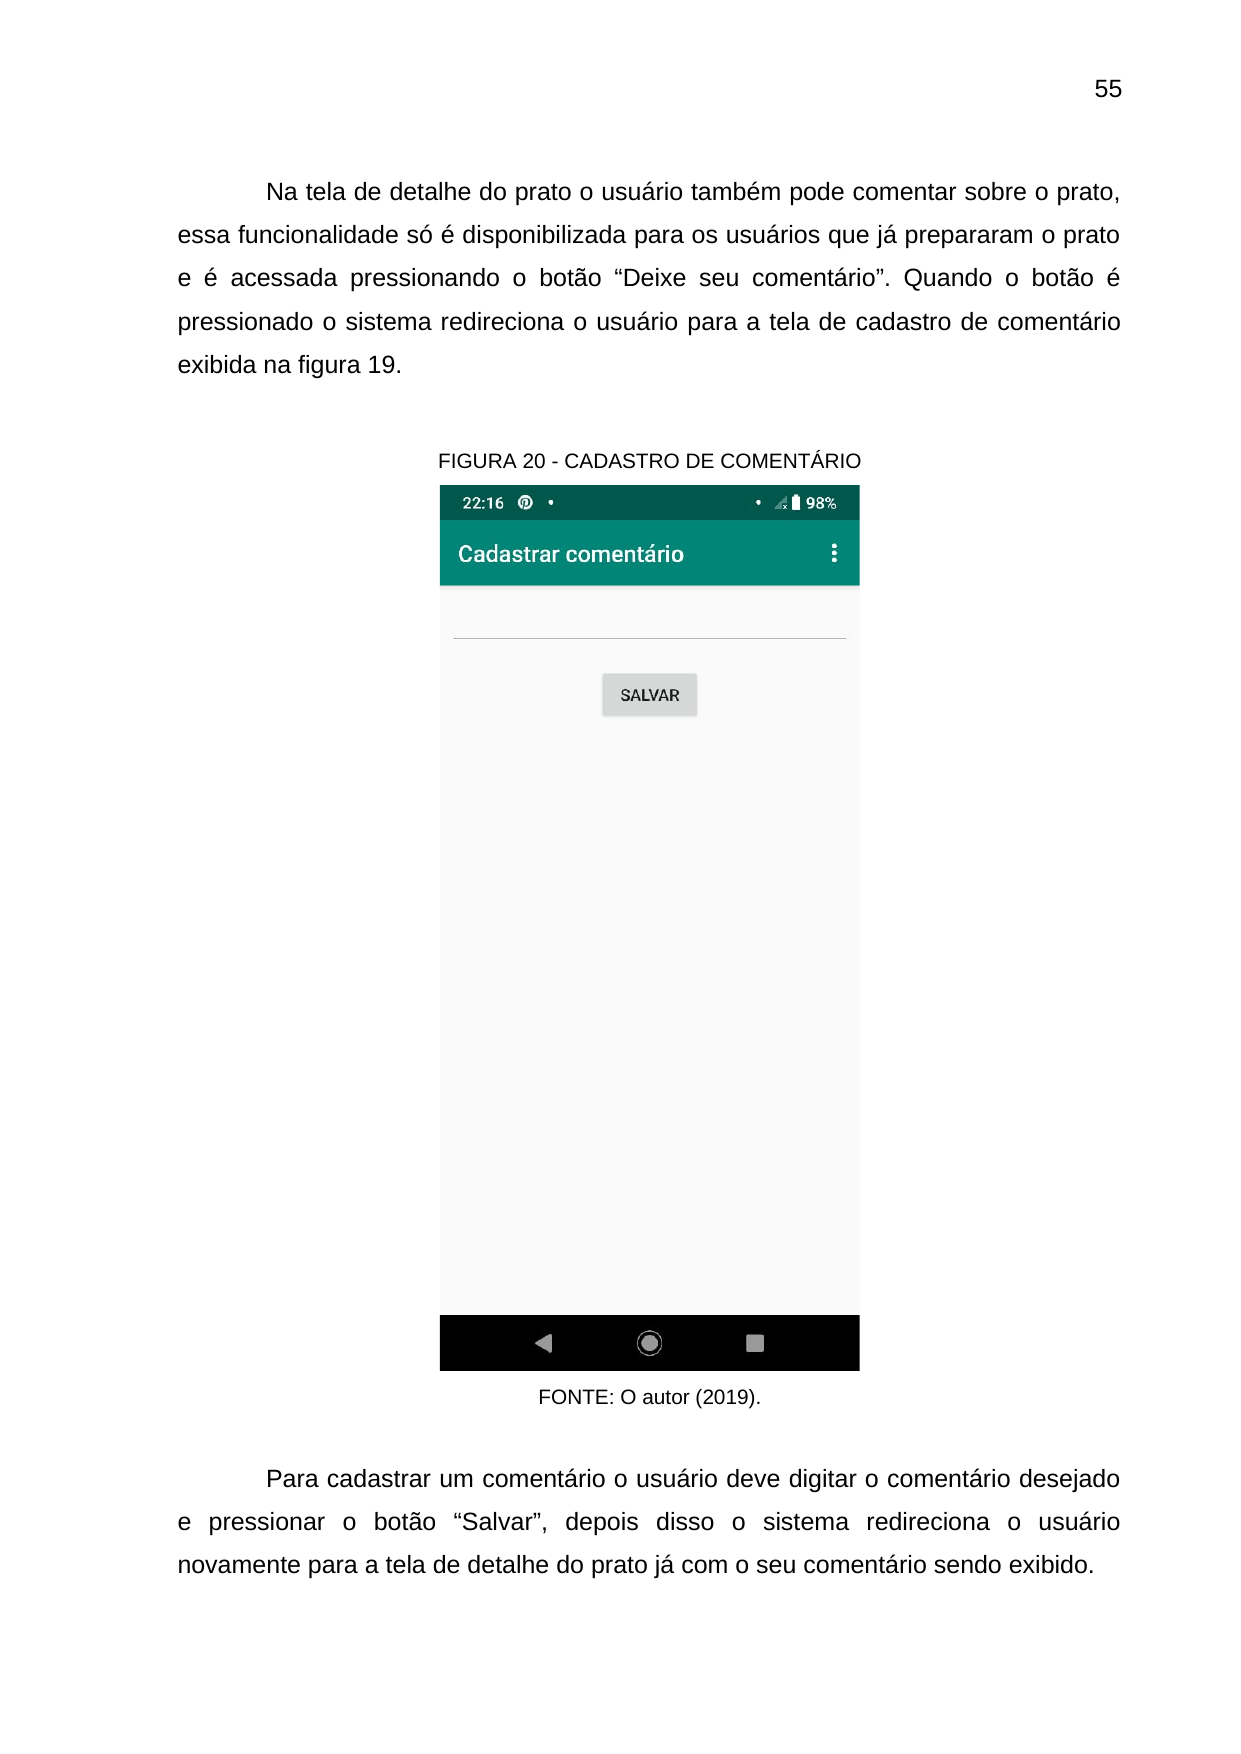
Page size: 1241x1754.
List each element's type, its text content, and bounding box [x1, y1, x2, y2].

text Na tela de detalhe do prato o usuário também pode comentar sobre o prato, essa funcionalidade só é disponibilizada para os usuários que já prepararam o prato e é acessada pressionando o botão “Deixe seu comentário”. Quando o botão é pressionado o sistema redireciona o usuário para a tela de cadastro de comentário exibida na figura 19. [177, 177, 1122, 378]
picture [439, 485, 860, 1371]
text FONTE: O autor (2019). [177, 1385, 1122, 1409]
text Para cadastrar um comentário o usuário deve digitar o comentário desejado e pressionar o botão “Salvar”, depois disso o sistema redireciona o usuário novamente para a tela de detalhe do prato já com o seu comentário sendo exibido. [177, 1464, 1122, 1579]
text FIGURA 20 - CADASTRO DE COMENTÁRIO [177, 448, 1122, 472]
